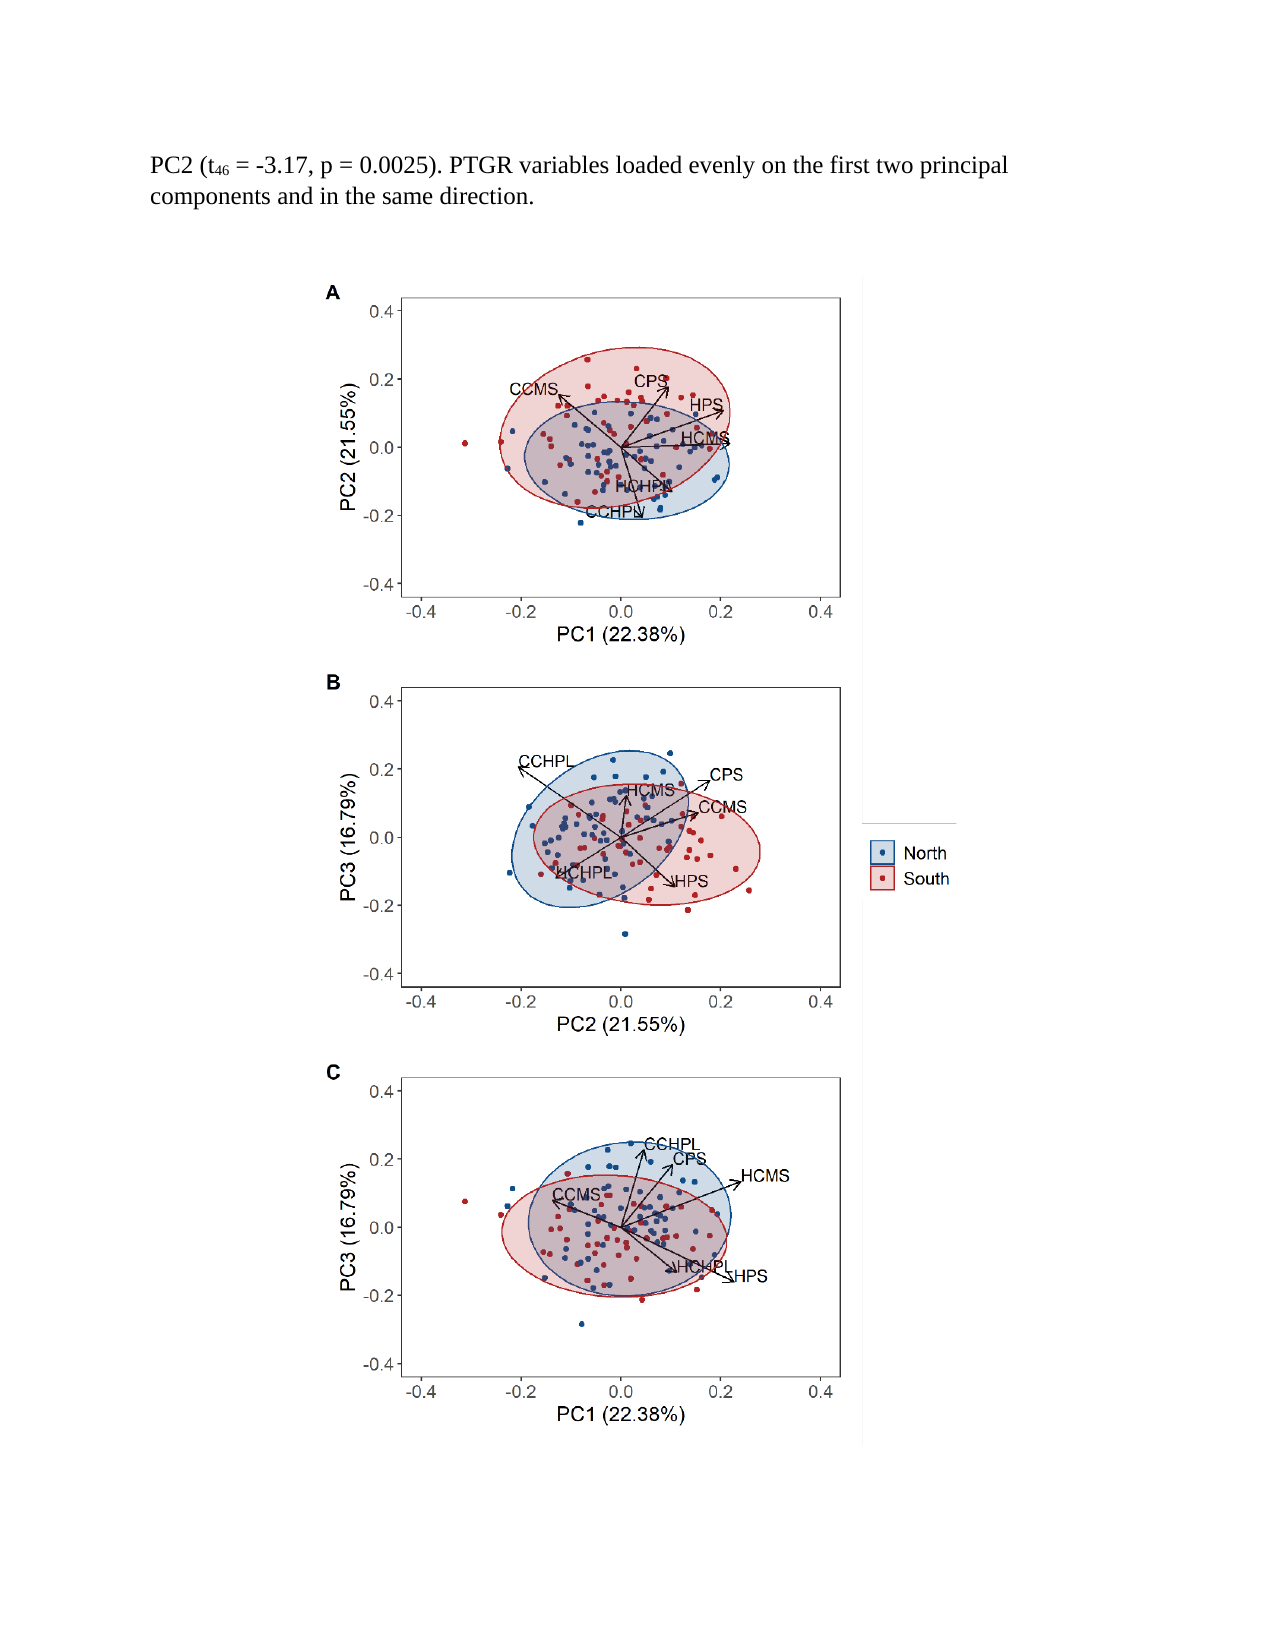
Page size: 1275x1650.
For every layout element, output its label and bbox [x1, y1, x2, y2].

text [150, 150, 1125, 210]
picture [318, 276, 957, 1446]
